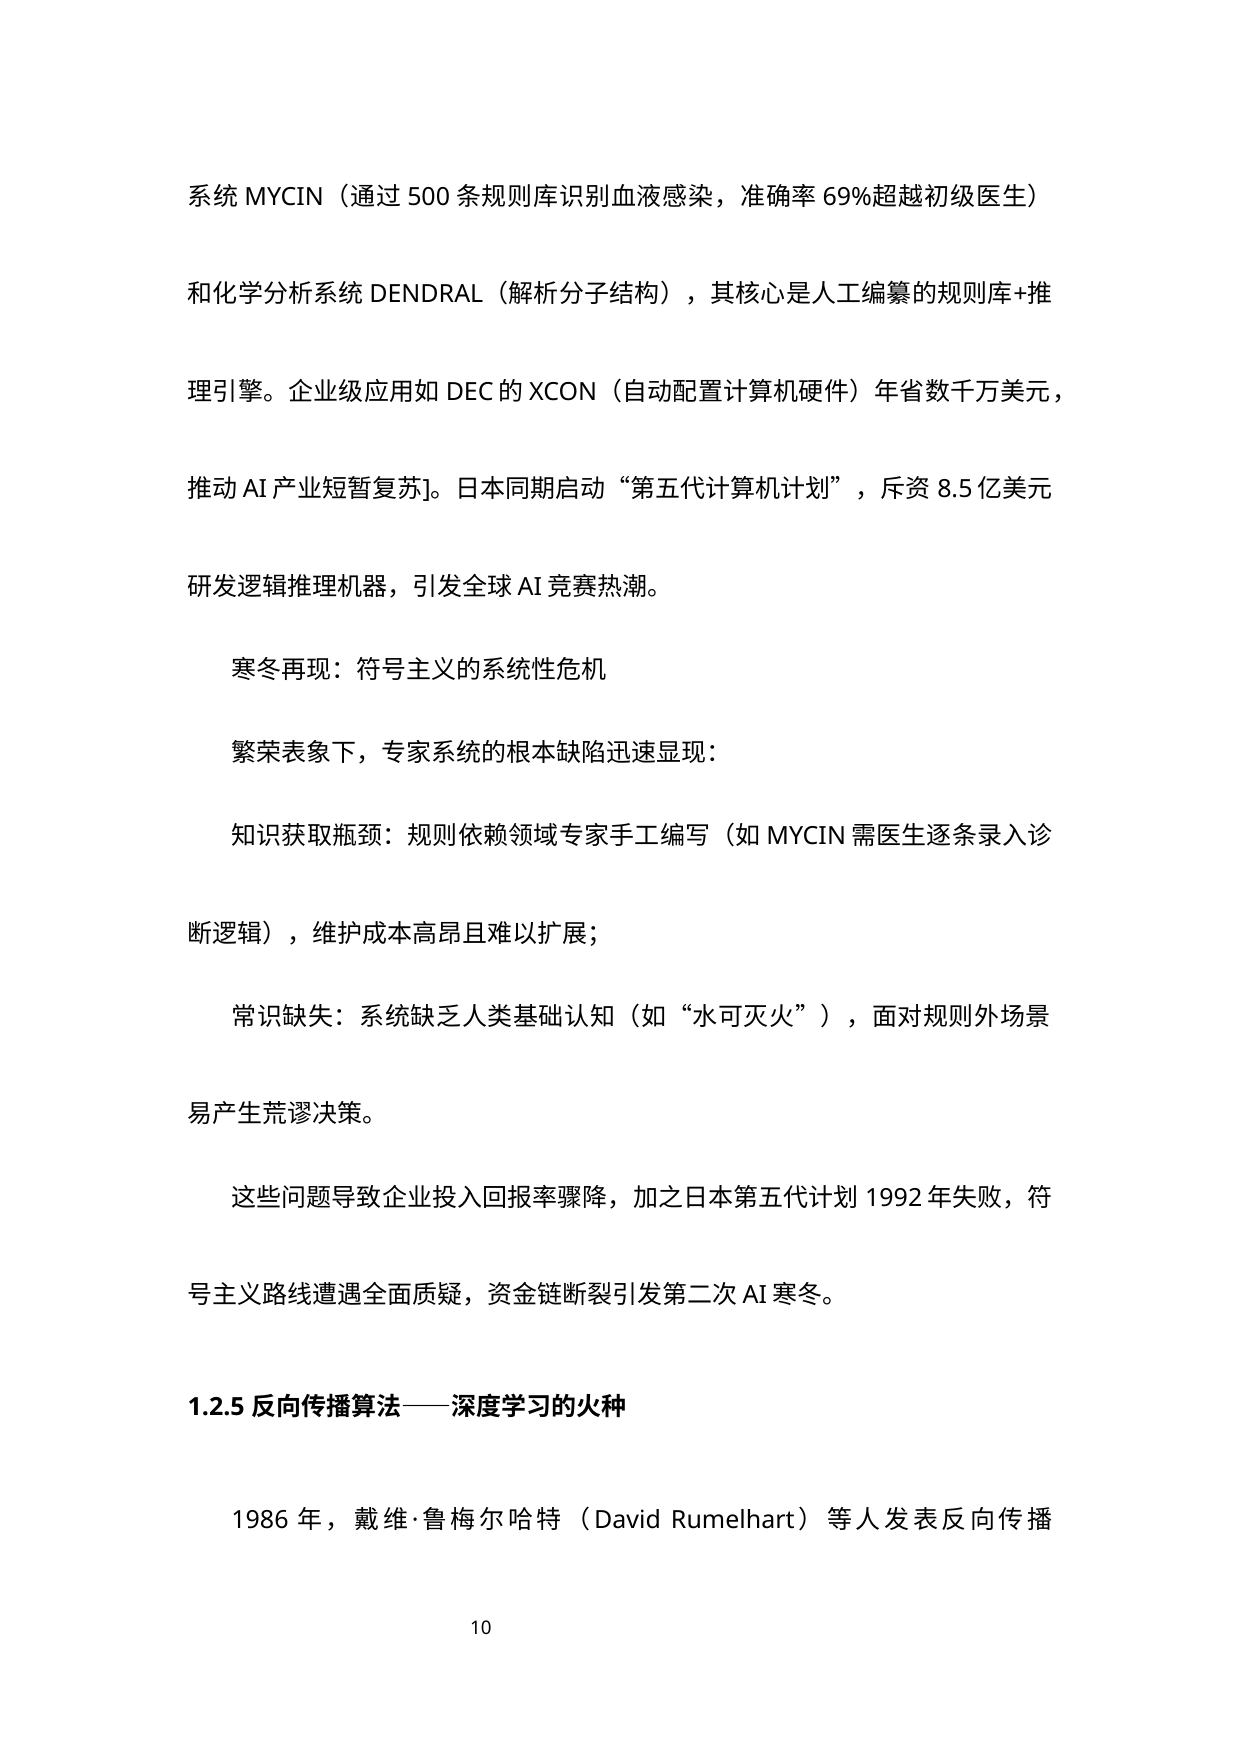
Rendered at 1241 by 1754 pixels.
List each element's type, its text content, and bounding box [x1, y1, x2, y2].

subtitle 1.2.5 反向传播算法——深度学习的火种 [187, 1372, 1053, 1437]
text 寒冬再现：符号主义的系统性危机 [187, 635, 1053, 700]
text 繁荣表象下，专家系统的根本缺陷迅速显现： [187, 718, 1053, 783]
text 常识缺失：系统缺乏人类基础认知（如“水可灭火”），面对规则外场景易产生荒谬决策。 [187, 982, 1053, 1144]
text 这些问题导致企业投入回报率骤降，加之日本第五代计划1992年失败，符号主义路线遭遇全面质疑，资金链断裂引发第二次AI寒冬。 [187, 1163, 1053, 1325]
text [187, 1485, 1053, 1550]
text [187, 162, 1053, 617]
text 知识获取瓶颈：规则依赖领域专家手工编写（如MYCIN需医生逐条录入诊断逻辑），维护成本高昂且难以扩展； [187, 801, 1053, 964]
